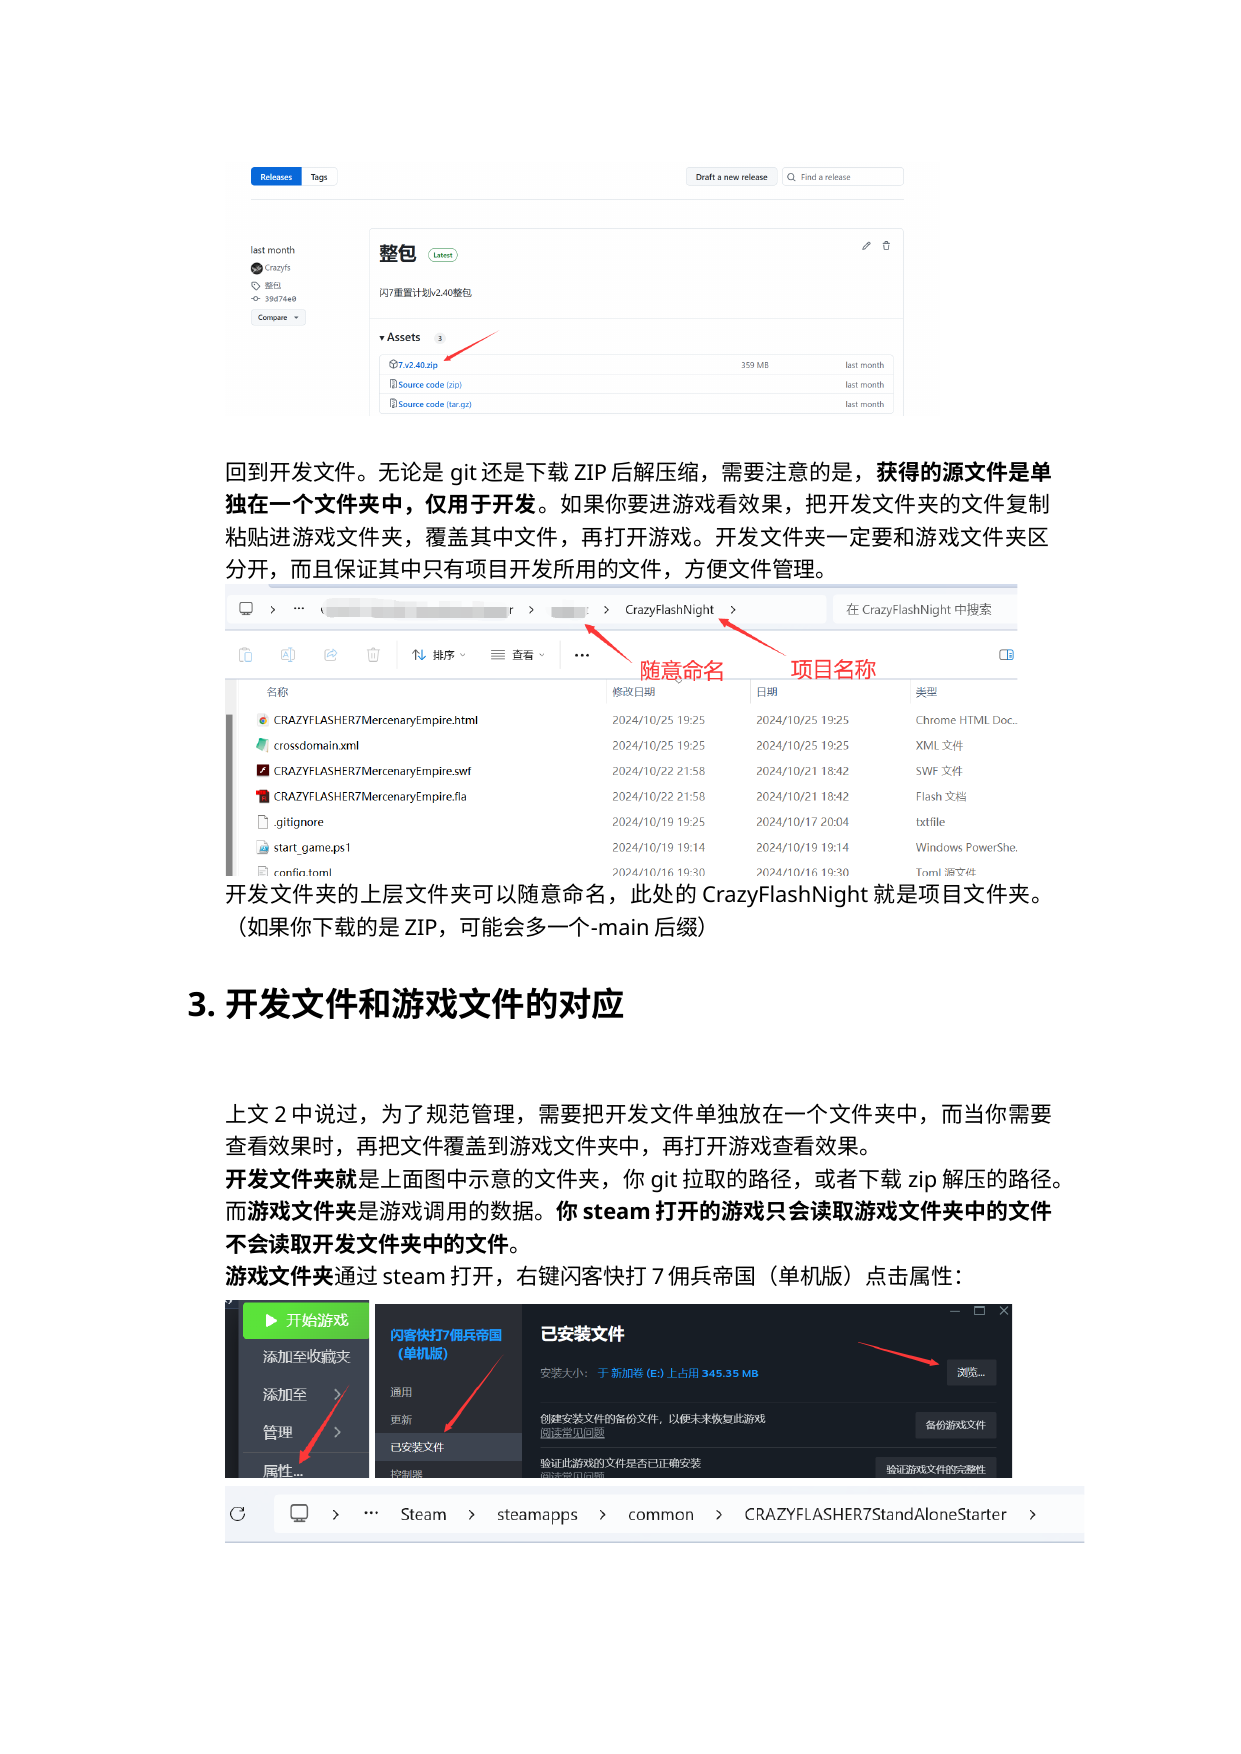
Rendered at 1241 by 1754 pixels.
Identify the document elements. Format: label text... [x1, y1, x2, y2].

list 上文2中说过，为了规范管理，需要把开发文件单独放在一个文件夹中，而当你需要查看效果时，再把文件覆盖到游戏文件夹中，再打开游戏查看效果。 [225, 1096, 1053, 1161]
subtitle 开发文件和游戏文件的对应 [187, 969, 1053, 1034]
picture [225, 1300, 370, 1478]
list 回到开发文件。无论是git还是下载ZIP后解压缩，需要注意的是，获得的源文件是单独在一个文件夹中，仅用于开发。如果你要进游戏看效果，把开发文件夹的文件复制粘贴进游戏文件夹，覆盖其中文件，再打开游戏。开发文件夹一定要和游戏文件夹区分开，而且保证其中只有项目开发所用的文件，方便文件管理。 [225, 454, 1053, 584]
picture [375, 1304, 1013, 1478]
list 开发文件夹的上层文件夹可以随意命名，此处的CrazyFlashNight就是项目文件夹。（如果你下载的是ZIP，可能会多一个-main后缀） [225, 877, 1053, 942]
picture [225, 1486, 1085, 1554]
list 开发文件夹就是上面图中示意的文件夹，你git拉取的路径，或者下载zip解压的路径。而游戏文件夹是游戏调用的数据。你steam打开的游戏只会读取游戏文件夹中的文件，不会读取开发文件夹中的文件。 [225, 1161, 1053, 1259]
picture [225, 162, 940, 416]
picture [225, 584, 1018, 876]
list 游戏文件夹通过steam打开，右键闪客快打7佣兵帝国（单机版）点击属性： [225, 1259, 1053, 1291]
